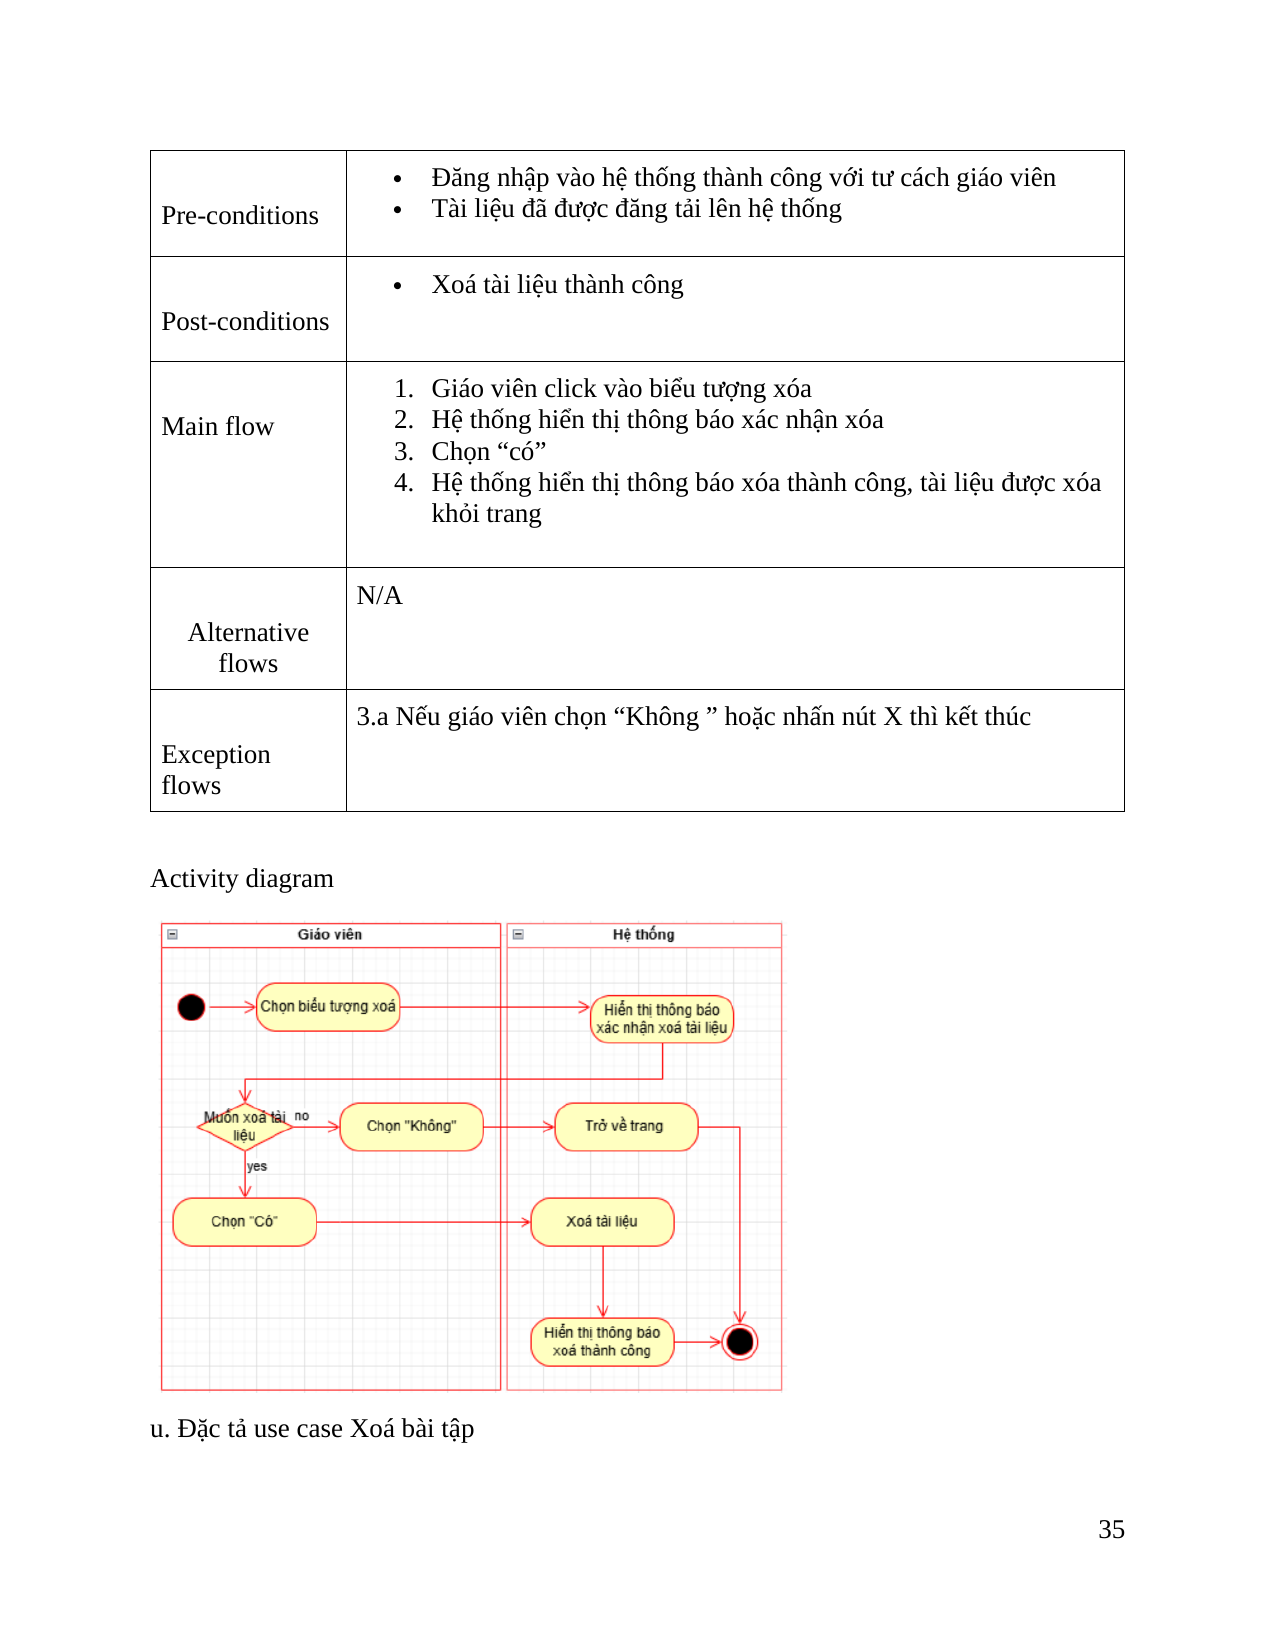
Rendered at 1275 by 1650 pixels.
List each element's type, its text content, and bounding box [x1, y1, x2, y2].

table_cell Main flow [151, 362, 346, 567]
table_cell Post-conditions [151, 257, 346, 361]
table_cell Đăng nhập vào hệ thống thành công với tư cách giáo viên Tài liệu đã được đăng tải lên hệ thống [347, 151, 1124, 256]
table_cell Exception flows [151, 690, 346, 811]
picture [150, 912, 794, 1393]
text u. Đặc tả use case Xoá bài tập [150, 1412, 1125, 1443]
table_cell N/A [347, 568, 1124, 689]
text Activity diagram [150, 862, 1125, 893]
table_cell Pre-conditions [151, 151, 346, 256]
table_cell Alternative flows [151, 568, 346, 689]
table_cell Xoá tài liệu thành công [347, 257, 1124, 361]
table_cell 3.a Nếu giáo viên chọn “Không ” hoặc nhấn nút X thì kết thúc [347, 690, 1124, 811]
table_cell Giáo viên click vào biểu tượng xóa Hệ thống hiển thị thông báo xác nhận xóa Chọn “có” Hệ thống hiển thị thông báo xóa thành công, tài liệu được xóa khỏi trang [347, 362, 1124, 567]
